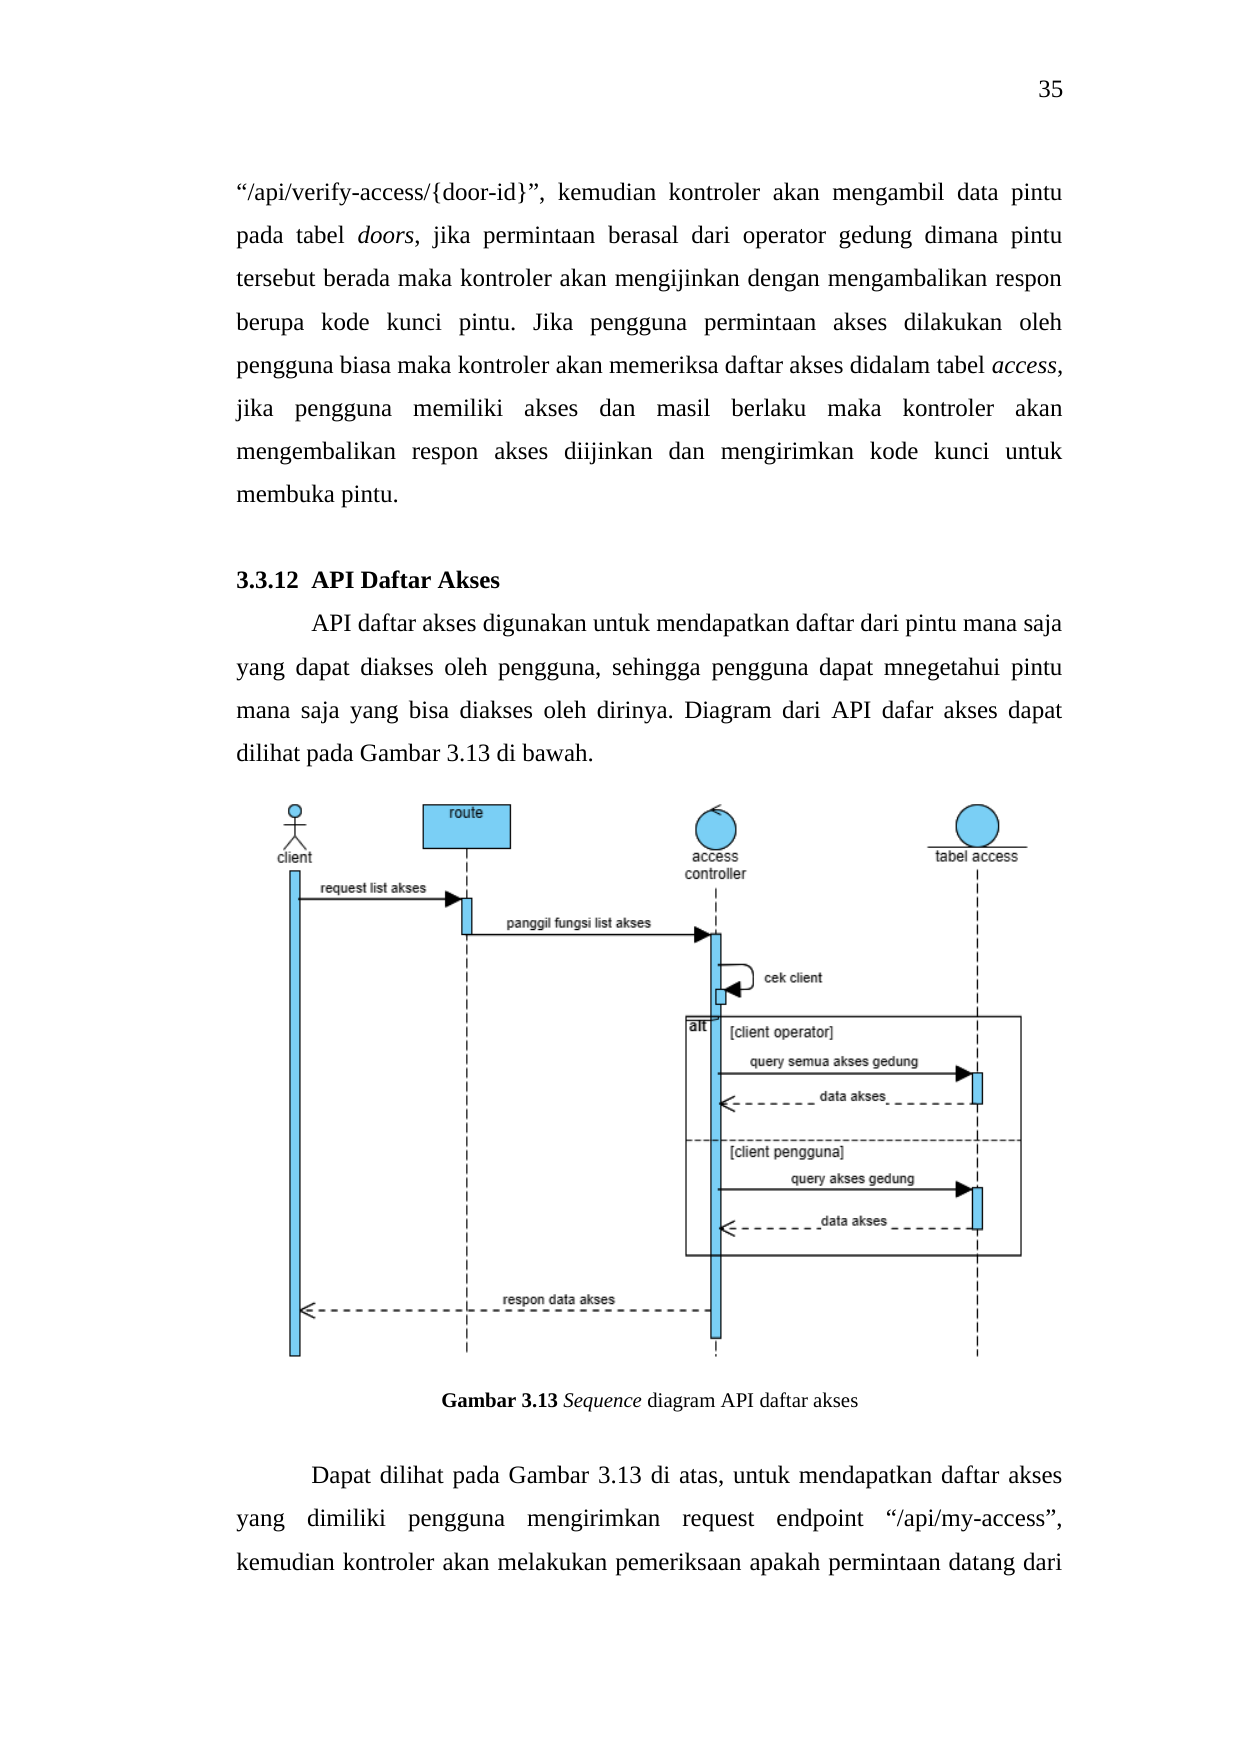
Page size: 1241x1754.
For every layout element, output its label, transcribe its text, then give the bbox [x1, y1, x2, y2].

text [236, 1460, 1063, 1575]
picture [252, 781, 1047, 1374]
text API daftar akses digunakan untuk mendapatkan daftar dari pintu mana saja yang dapat diakses oleh pengguna, sehingga pengguna dapat mnegetahui pintu mana saja yang bisa diakses oleh dirinya. Diagram dari API dafar akses dapat dilihat pada Gambar 3.13 di bawah. [236, 608, 1063, 767]
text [236, 177, 1063, 508]
text Gambar 3.13 Sequence diagram API daftar akses [236, 1388, 1063, 1412]
text API Daftar Akses [236, 565, 1063, 594]
